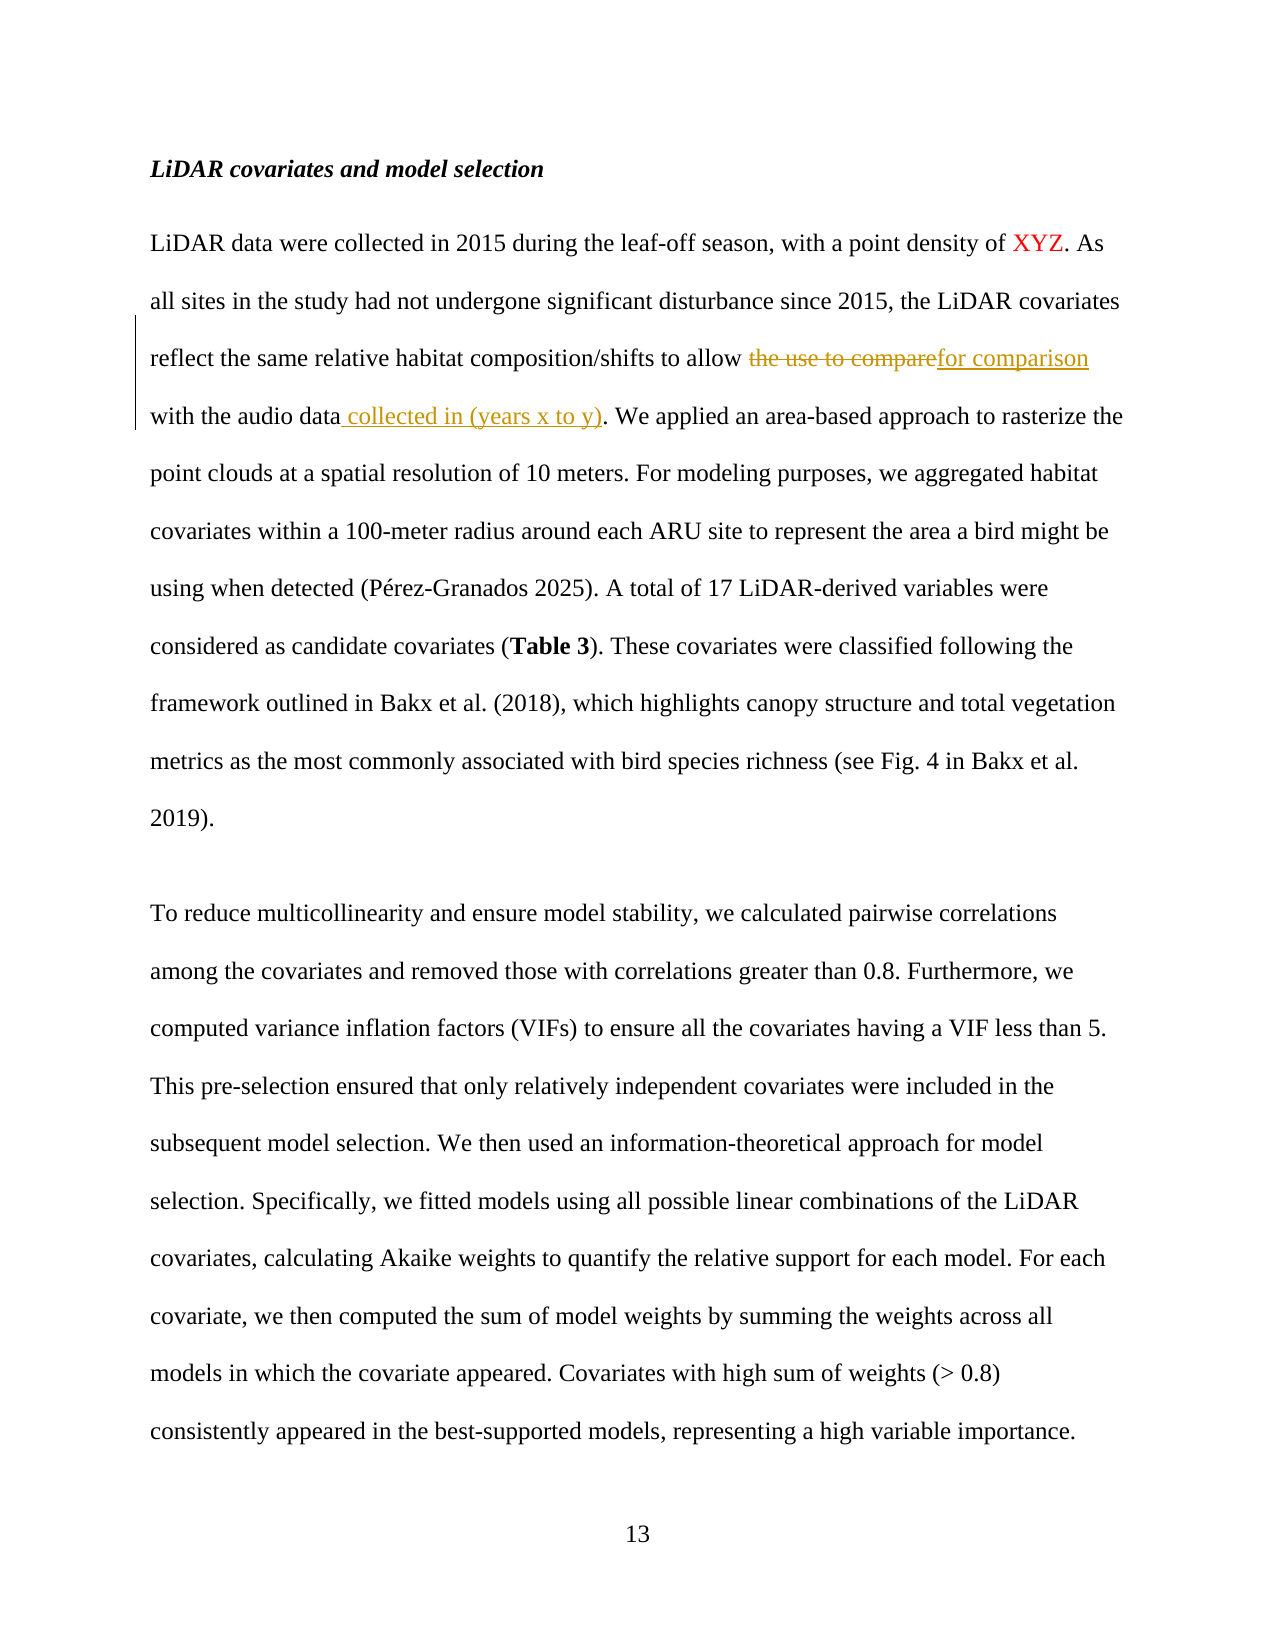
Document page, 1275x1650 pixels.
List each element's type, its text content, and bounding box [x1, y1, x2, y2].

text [150, 898, 1125, 1444]
subtitle LiDAR covariates and model selection [150, 154, 1125, 183]
text LiDAR data were collected in 2015 during the leaf-off season, with a point density of XYZ. As all sites in the study had not undergone significant disturbance since 2015, the LiDAR covariates reflect the same relative habitat composition/shifts to allow with the audio data. We applied an area-based approach to rasterize the point clouds at a spatial resolution of 10 meters. For modeling purposes, we aggregated habitat covariates within a 100-meter radius around each ARU site to represent the area a bird might be using when detected (Pérez-Granados 2025). A total of 17 LiDAR-derived variables were considered as candidate covariates (Table 3). These covariates were classified following the framework outlined in Bakx et al. (2018), which highlights canopy structure and total vegetation metrics as the most commonly associated with bird species richness (see Fig. 4 in Bakx et al. 2019). [150, 228, 1125, 832]
